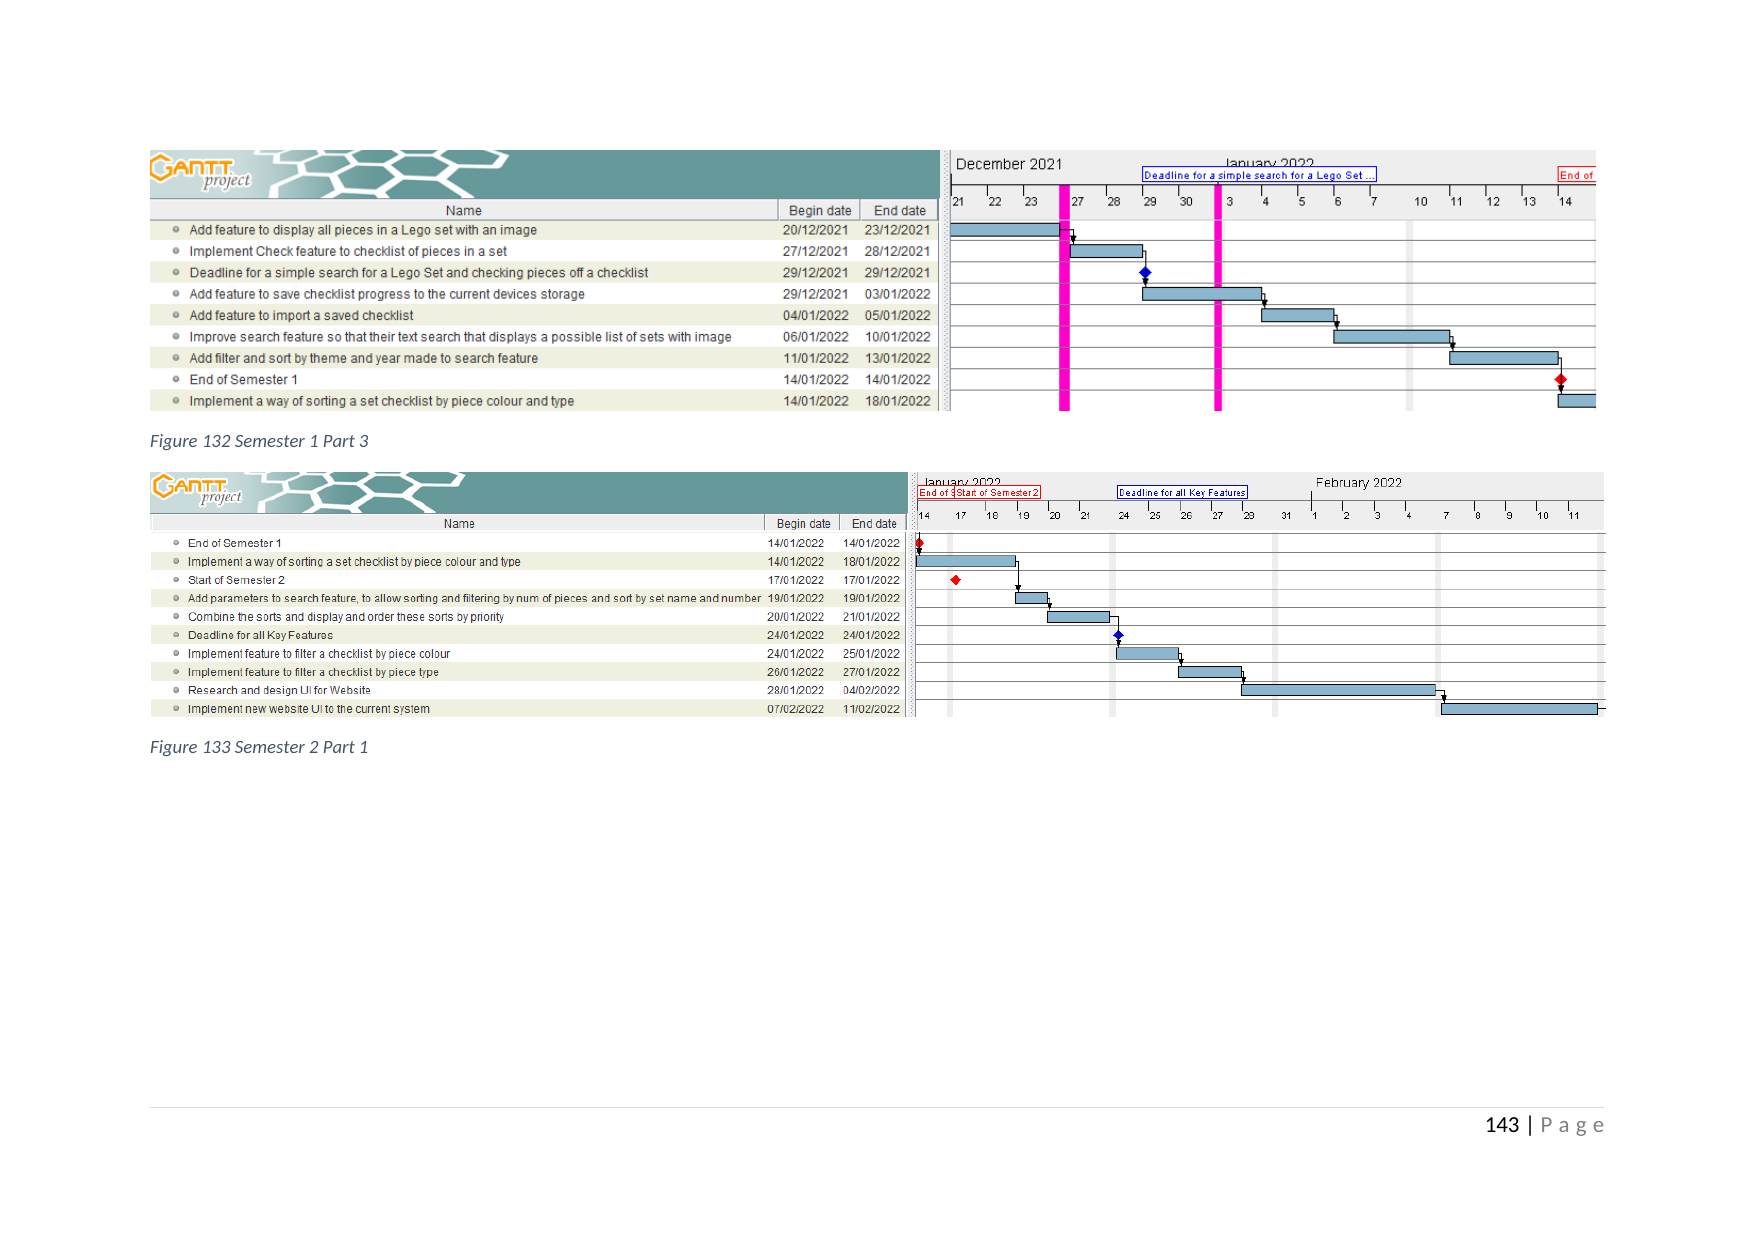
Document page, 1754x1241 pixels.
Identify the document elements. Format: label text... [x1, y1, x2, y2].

picture [150, 472, 1604, 530]
picture [150, 150, 1597, 411]
picture [151, 532, 1606, 717]
